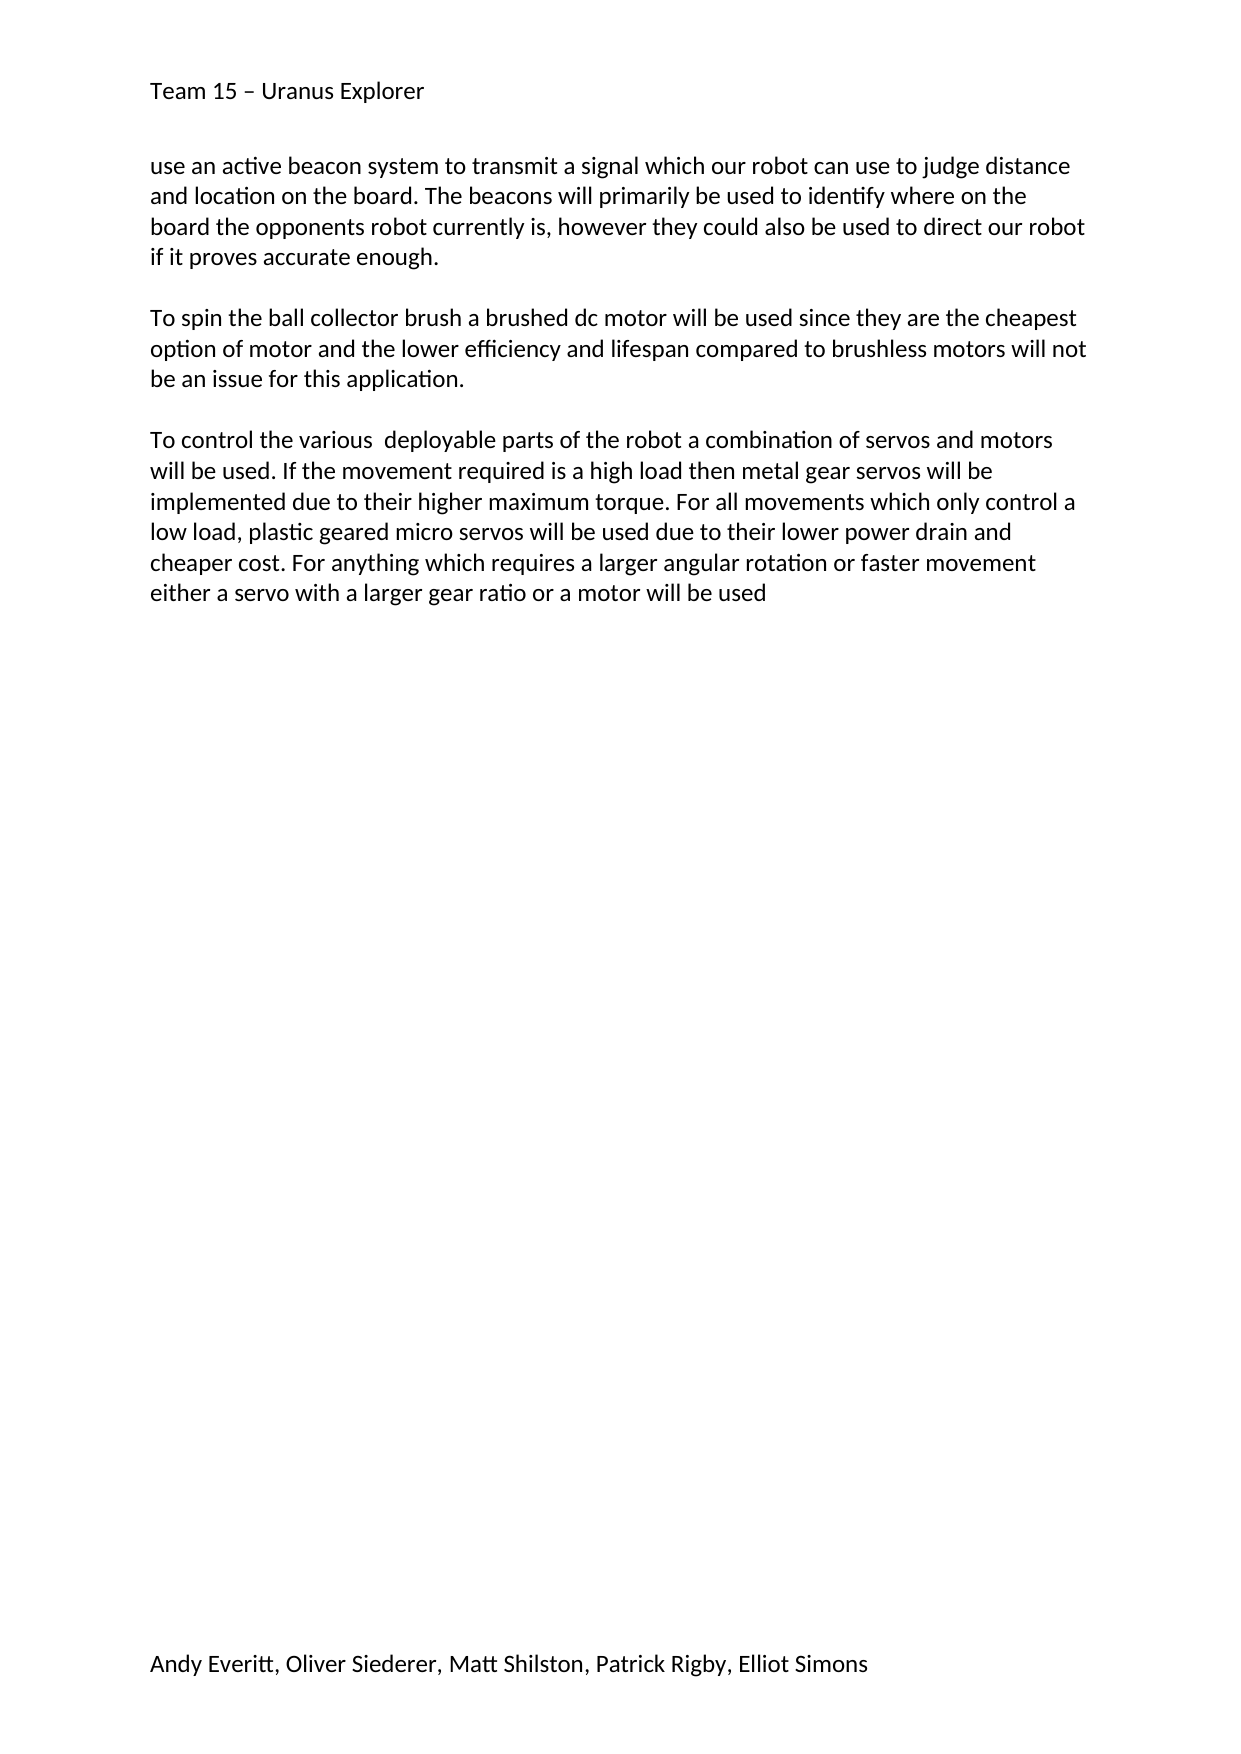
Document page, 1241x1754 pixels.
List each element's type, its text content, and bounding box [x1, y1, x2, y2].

text To spin the ball collector brush a brushed dc motor will be used since they are the cheapest option of motor and the lower efficiency and lifespan compared to brushless motors will not be an issue for this application. [150, 303, 1090, 394]
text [150, 150, 1090, 272]
text To control the various deployable parts of the robot a combination of servos and motors will be used. If the movement required is a high load then metal gear servos will be implemented due to their higher maximum torque. For all movements which only control a low load, plastic geared micro servos will be used due to their lower power drain and cheaper cost. For anything which requires a larger angular rotation or faster movement either a servo with a larger gear ratio or a motor will be used [150, 425, 1090, 608]
